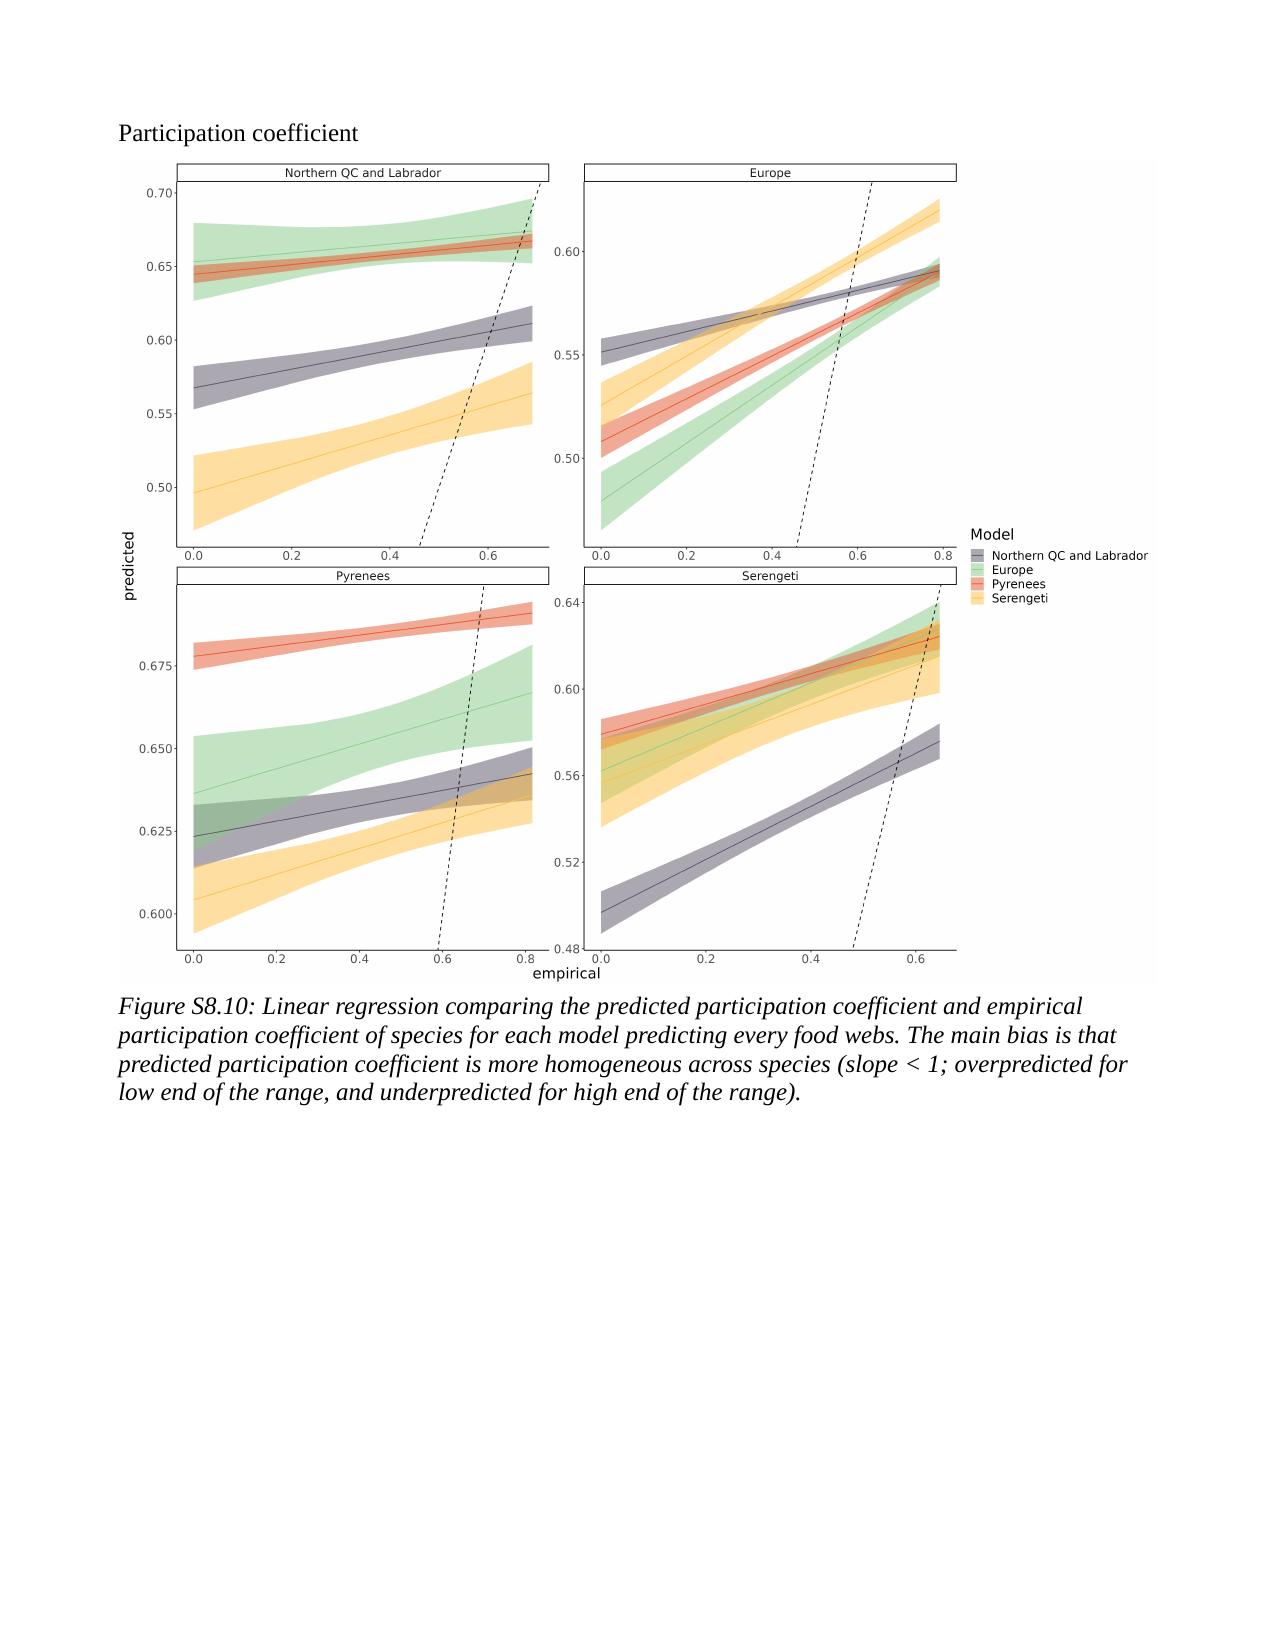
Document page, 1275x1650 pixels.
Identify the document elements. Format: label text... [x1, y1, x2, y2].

picture [118, 159, 1157, 986]
text Participation coefficient [118, 118, 1157, 146]
